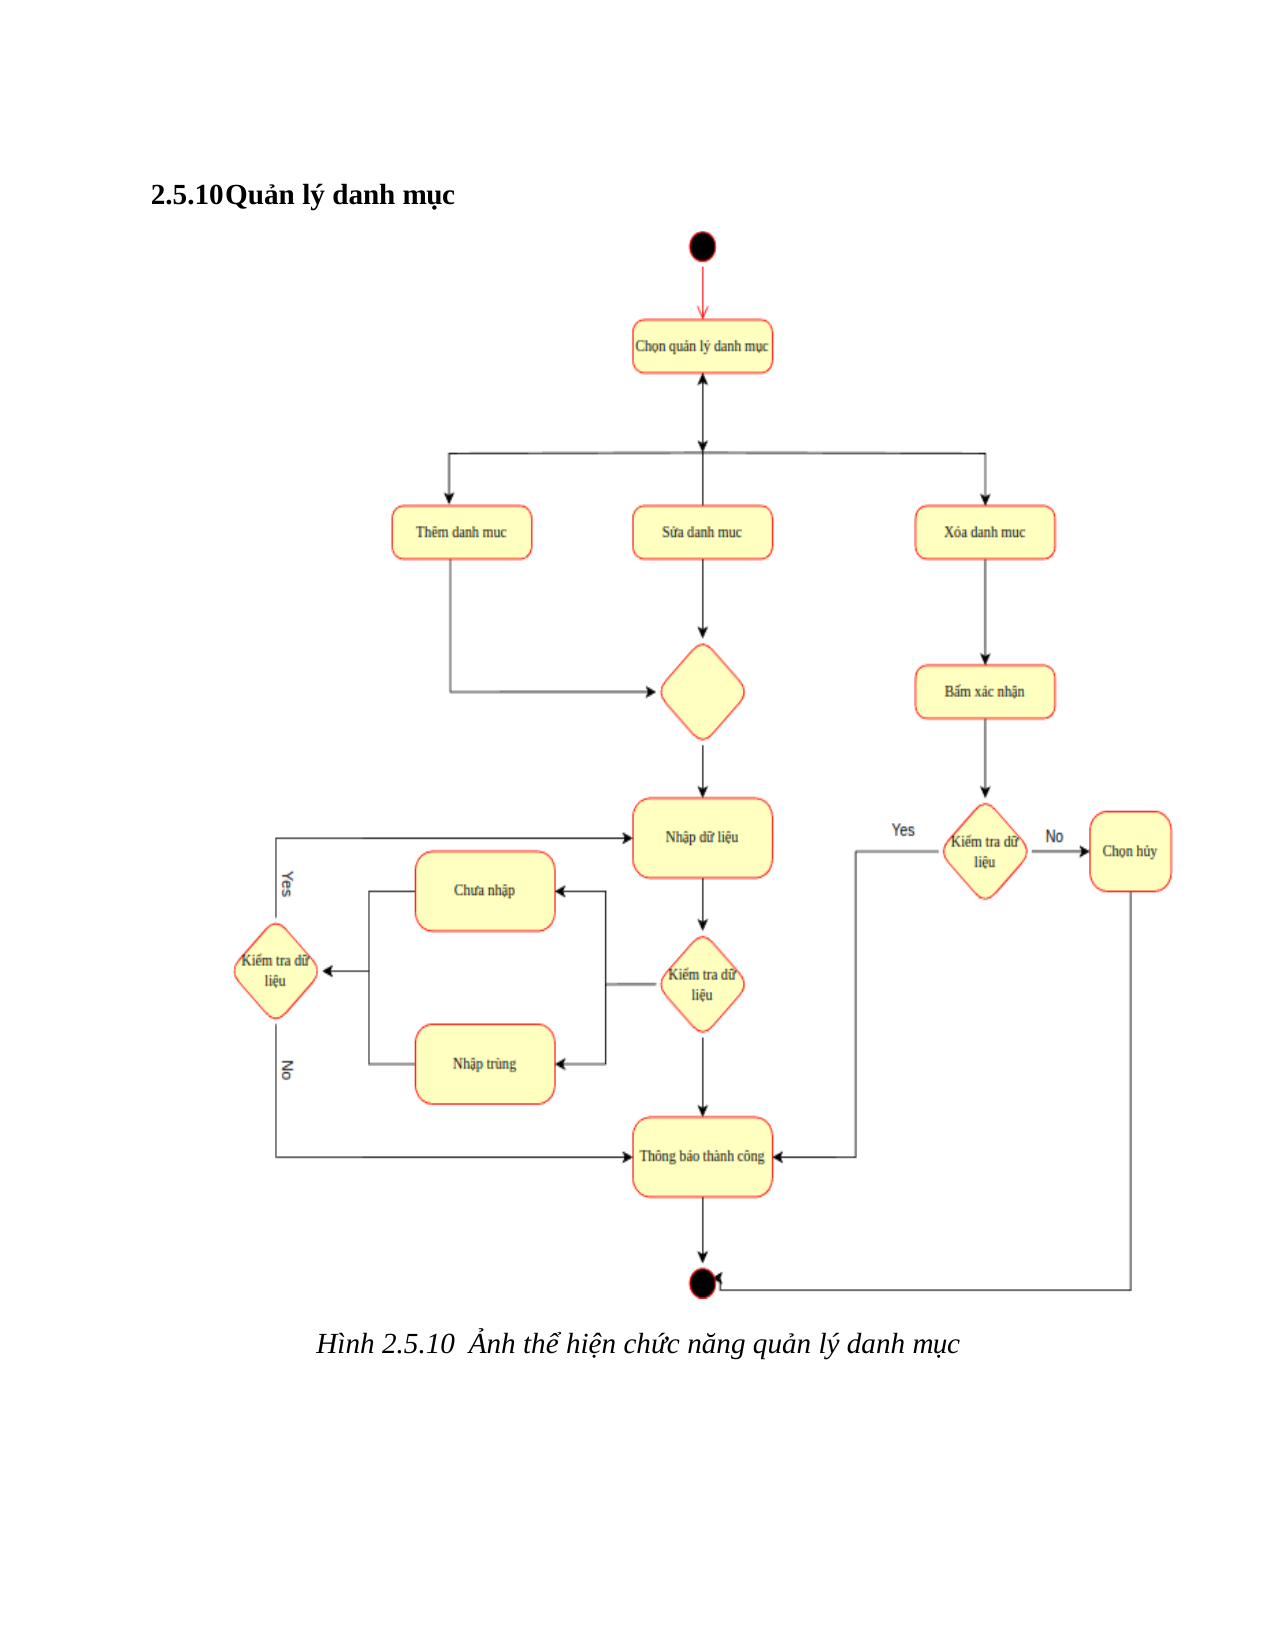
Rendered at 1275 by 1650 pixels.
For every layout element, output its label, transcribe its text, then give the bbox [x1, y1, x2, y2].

picture [233, 231, 1173, 256]
text Hình 2.5.10 Ảnh thể hiện chức năng quản lý danh mục [56, 256, 1220, 1360]
subtitle Quản lý danh mục [151, 177, 1275, 211]
